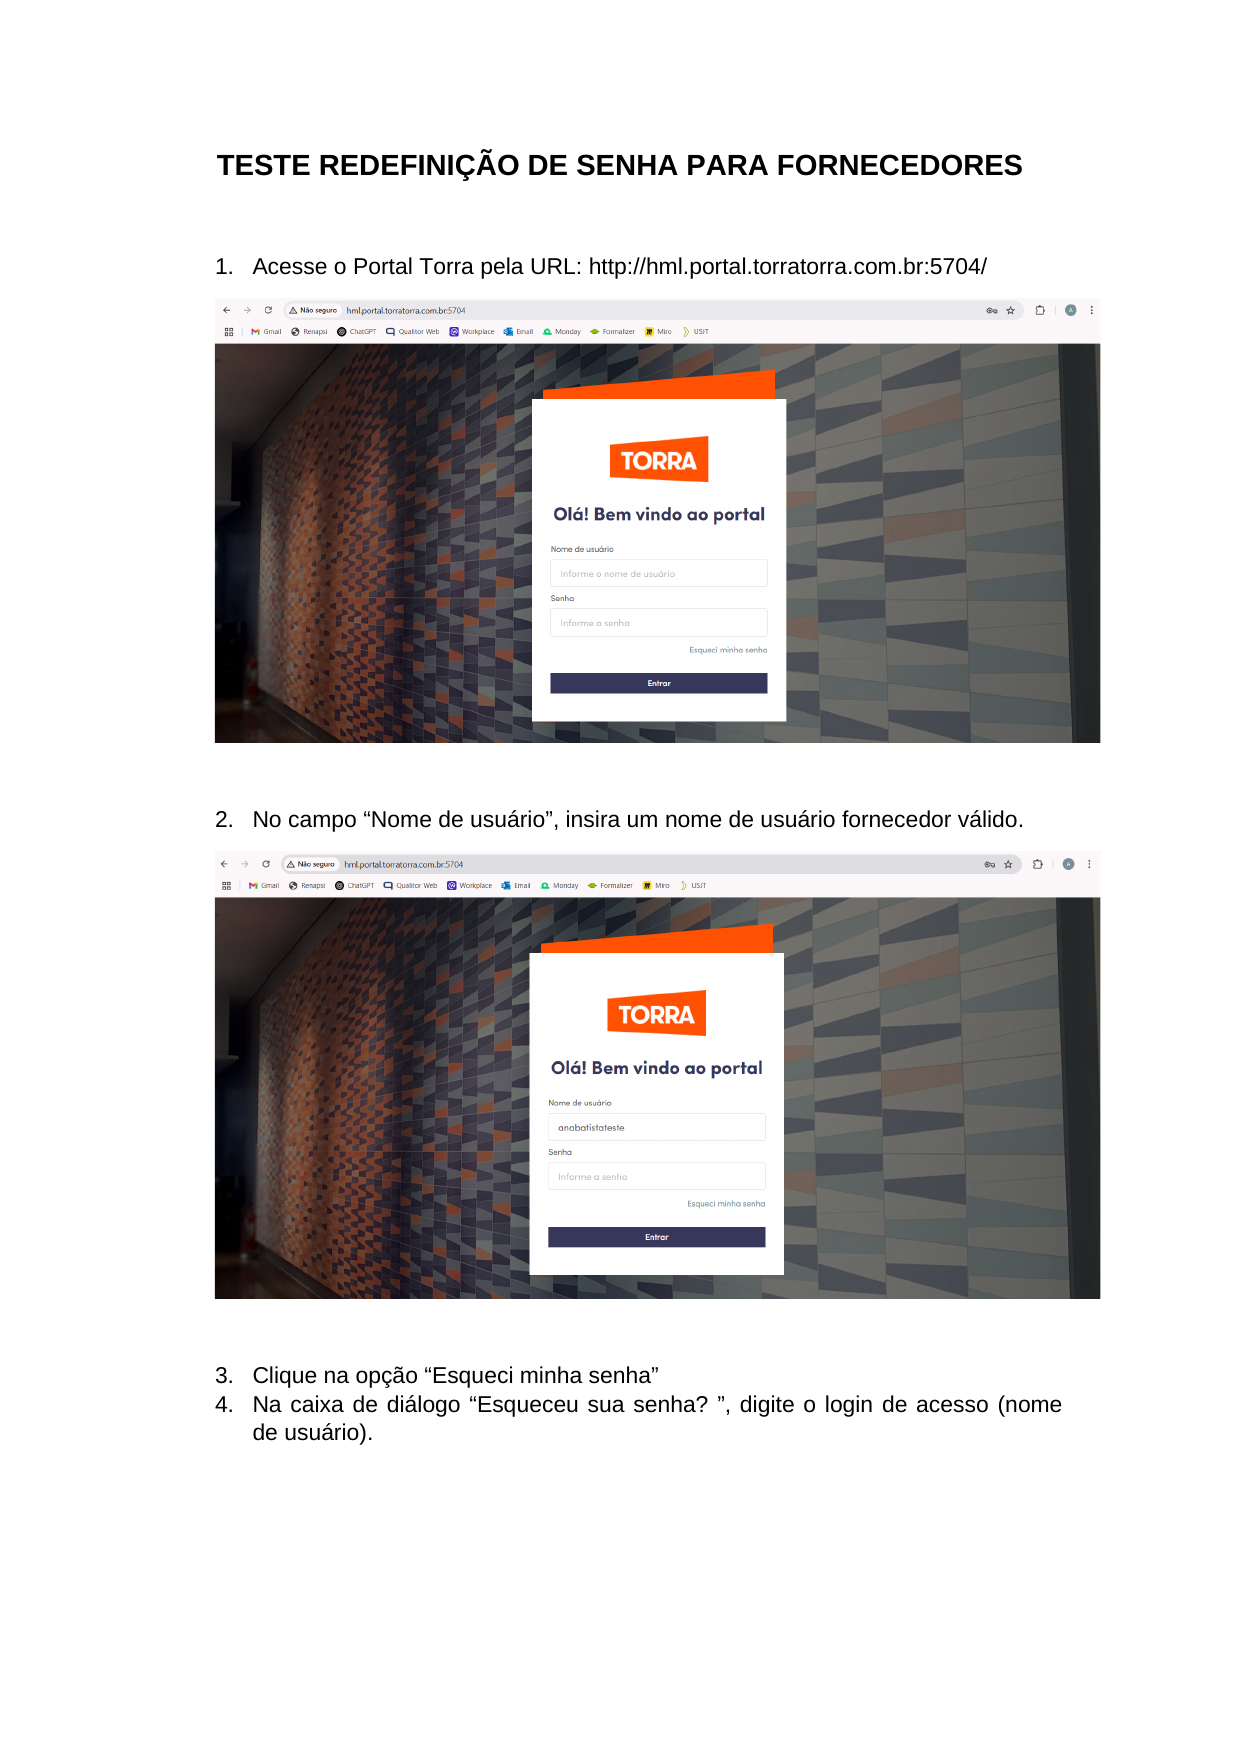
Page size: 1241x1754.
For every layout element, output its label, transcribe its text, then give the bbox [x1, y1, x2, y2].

text TESTE REDEFINIÇÃO DE SENHA PARA FORNECEDORES [177, 148, 1063, 181]
list No campo “Nome de usuário”, insira um nome de usuário fornecedor válido. [215, 806, 1063, 832]
list Clique na opção “Esqueci minha senha” [215, 1362, 1063, 1389]
list Acesse o Portal Torra pela URL: http://hml.portal.torratorra.com.br:5704/ [215, 253, 1063, 279]
picture [214, 298, 1101, 743]
list Na caixa de diálogo “Esqueceu sua senha? ”, digite o login de acesso (nome de usuário). [215, 1391, 1063, 1446]
picture [214, 851, 1101, 1299]
